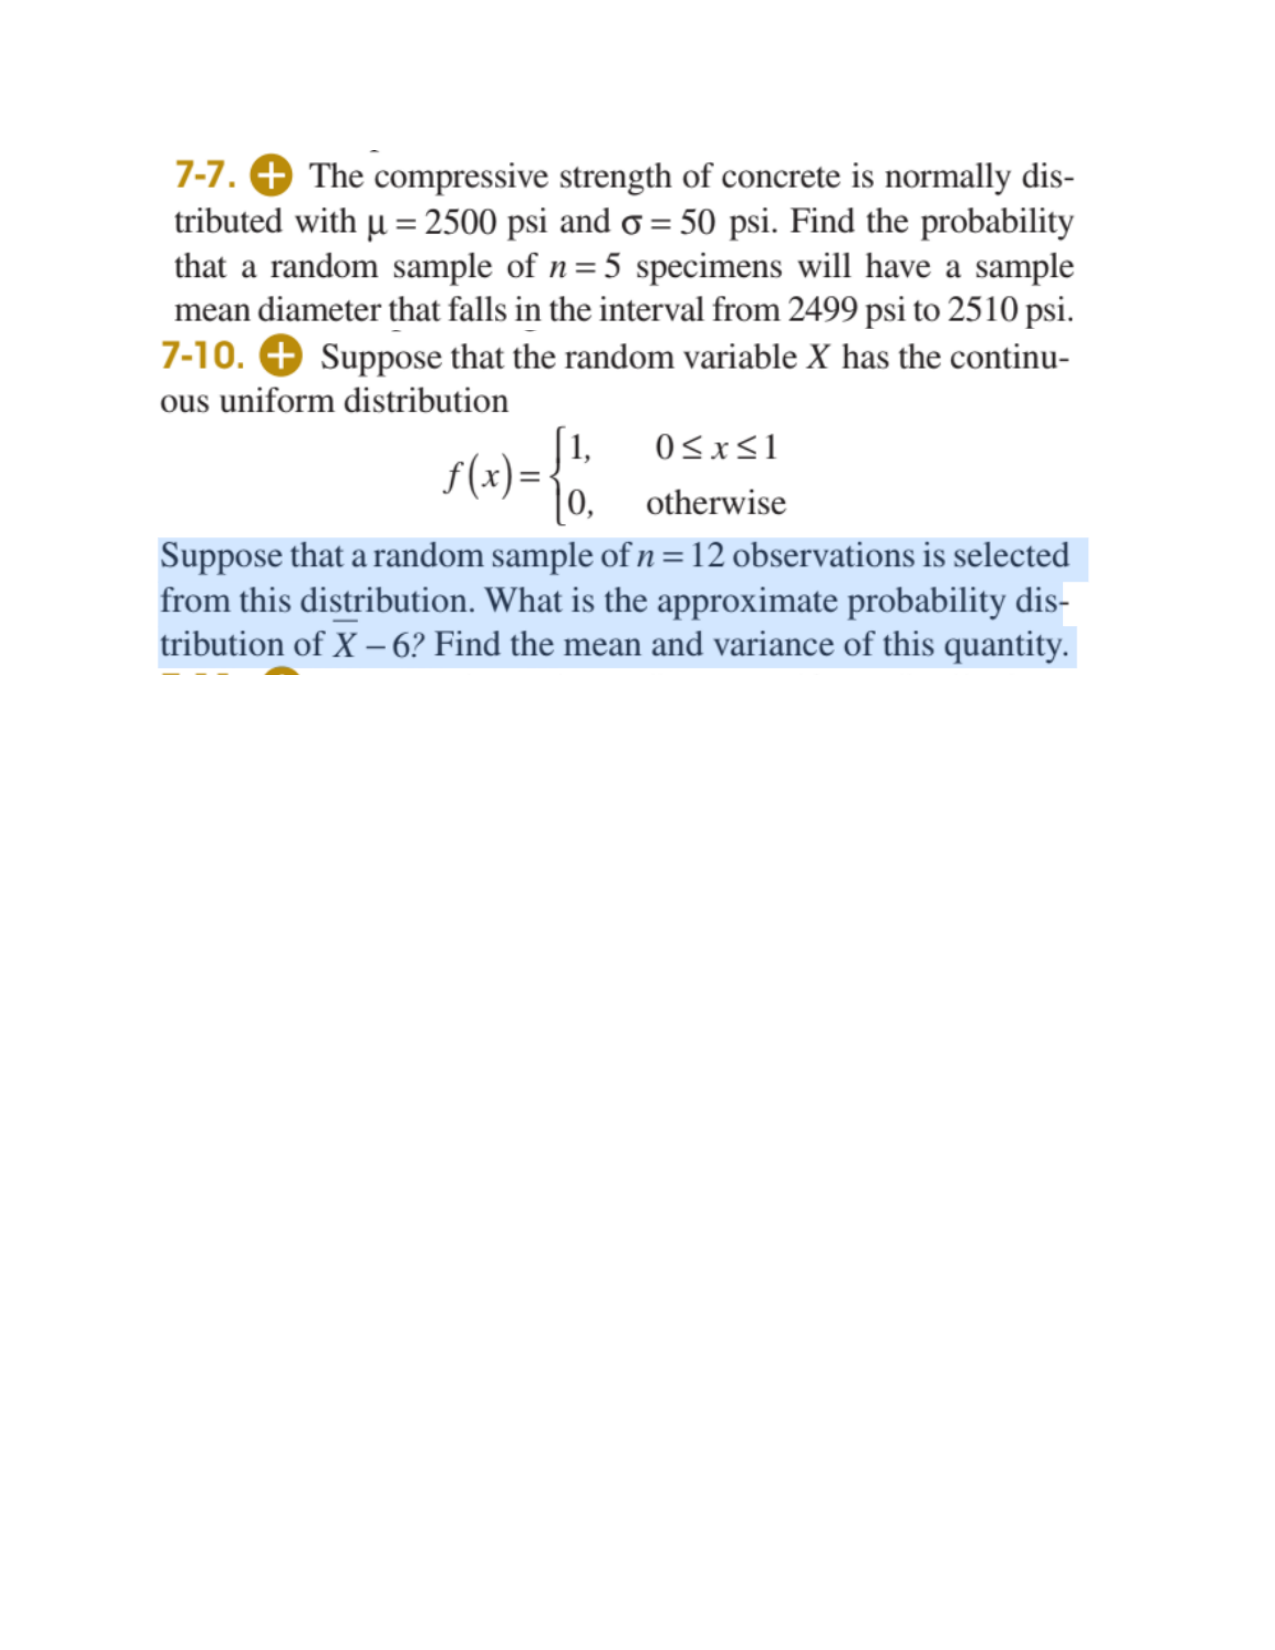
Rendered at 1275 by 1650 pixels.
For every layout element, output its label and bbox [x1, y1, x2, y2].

picture [150, 150, 1125, 329]
picture [150, 330, 1125, 675]
